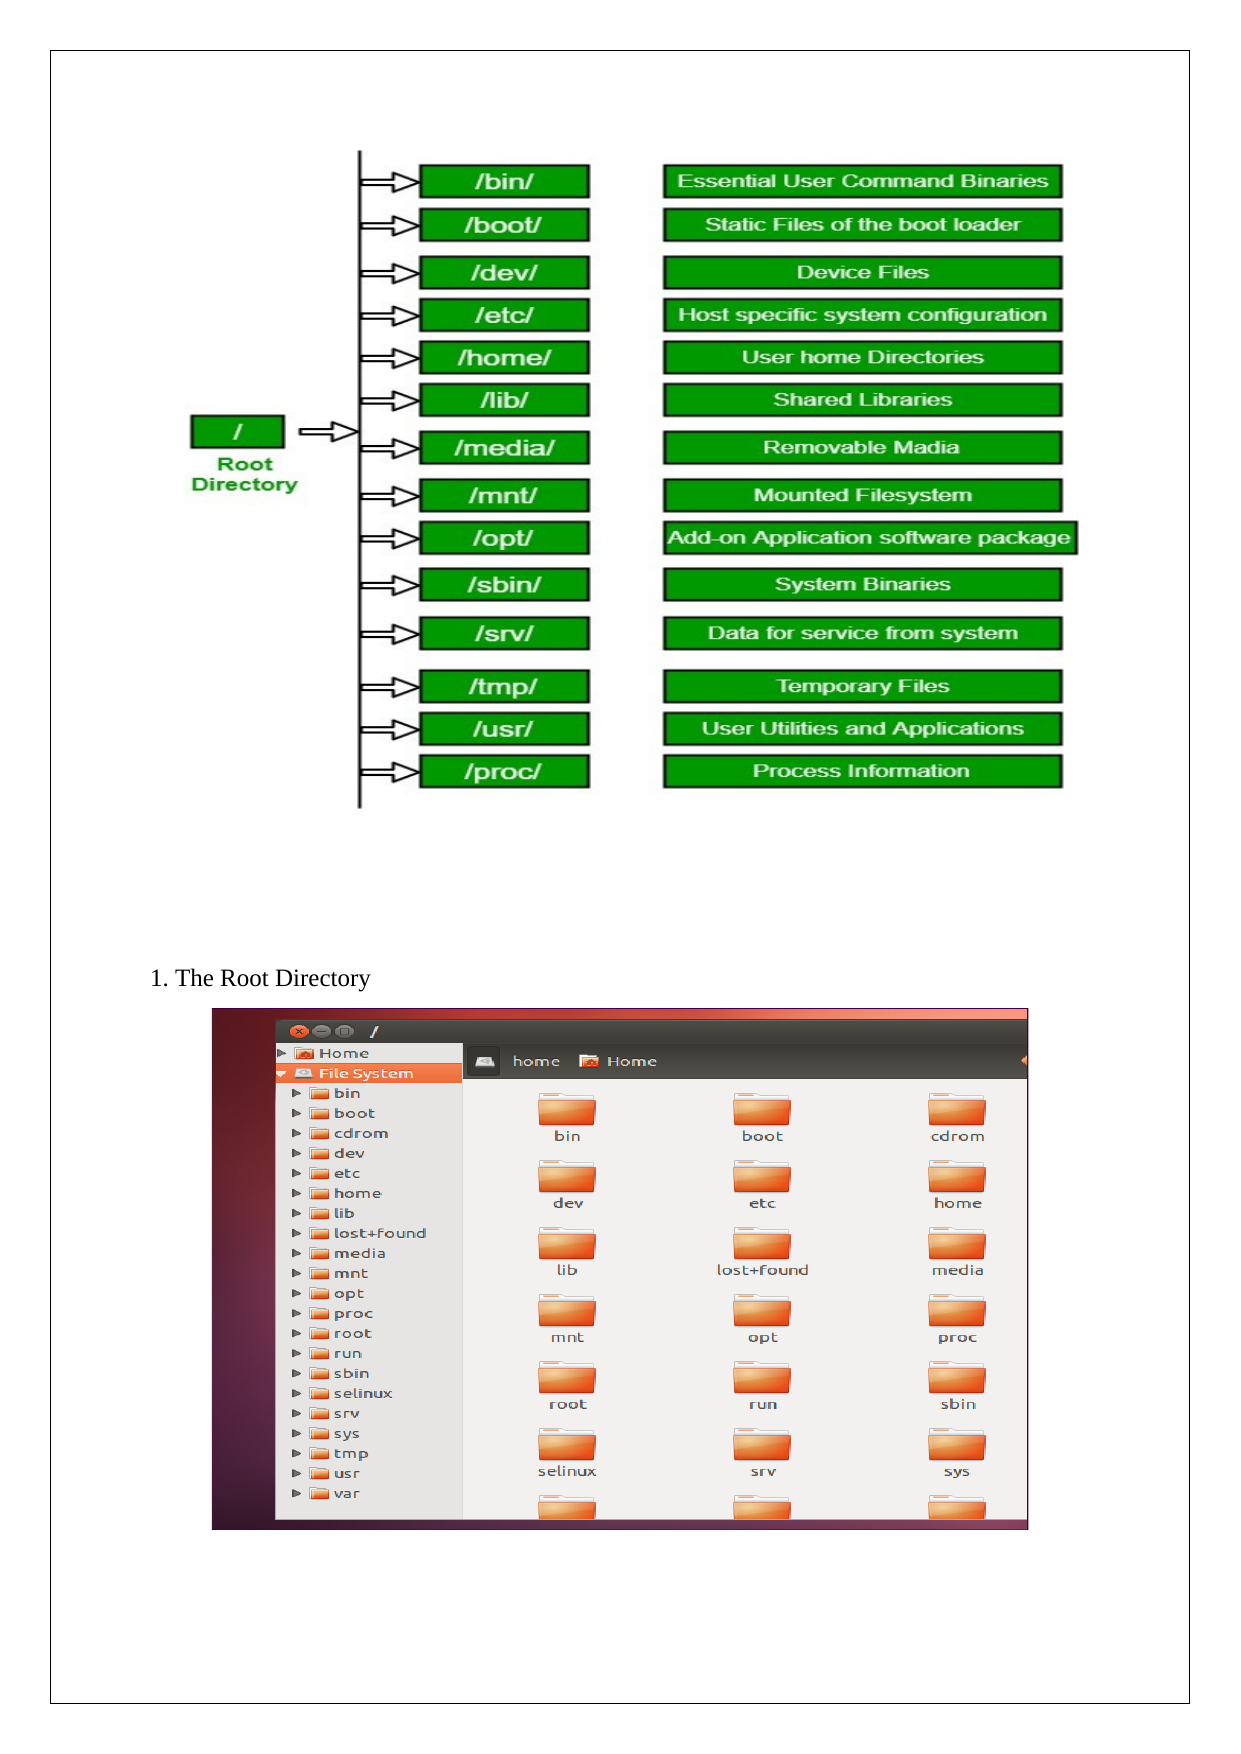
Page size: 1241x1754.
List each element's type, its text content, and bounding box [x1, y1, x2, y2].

text 1. The Root Directory [150, 963, 1090, 992]
picture [161, 150, 1079, 810]
picture [211, 1008, 1029, 1530]
